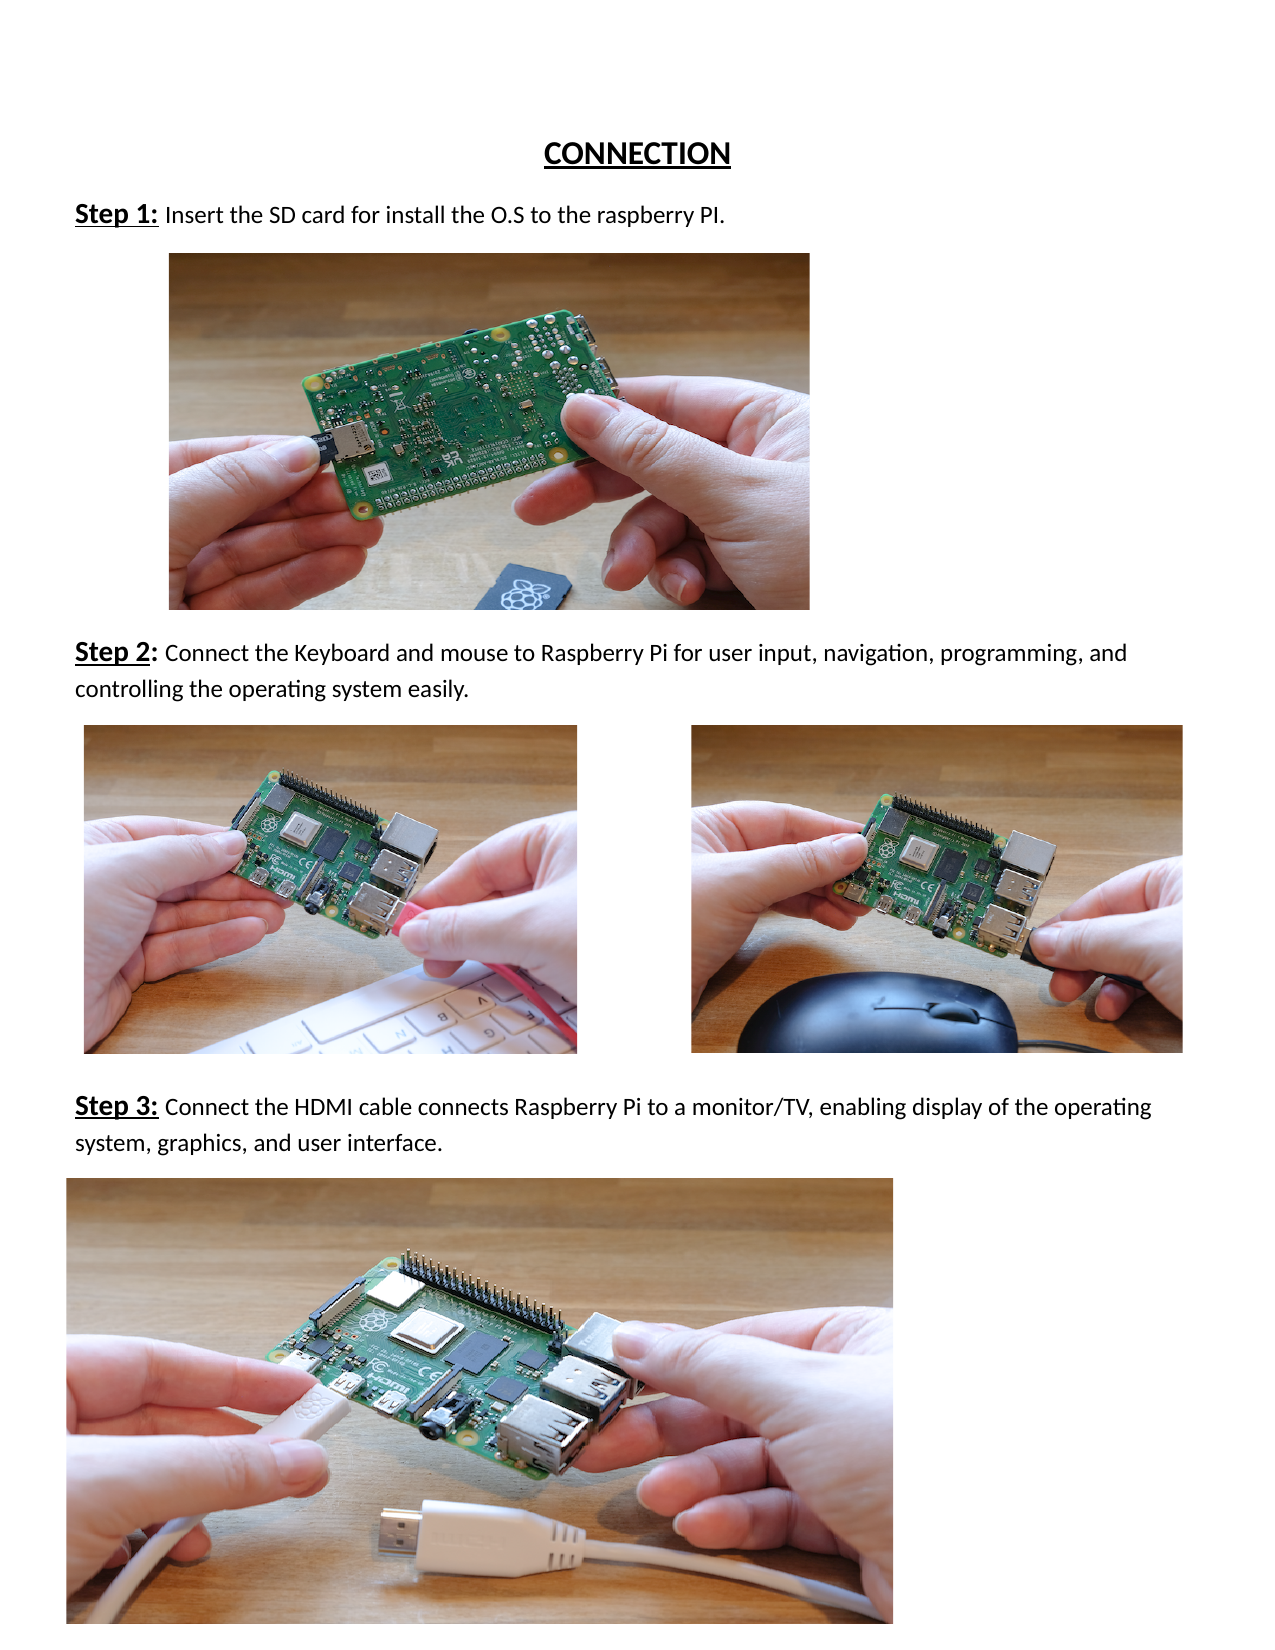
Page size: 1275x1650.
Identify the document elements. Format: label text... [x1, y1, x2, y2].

text Step 3: Connect the HDMI cable connects Raspberry Pi to a monitor/TV, enabling display of the operating system, graphics, and user interface. [75, 1087, 1200, 1157]
text Step 1: Insert the SD card for install the O.S to the raspberry PI. [75, 195, 1200, 231]
picture [66, 1178, 894, 1624]
text Step 2: Connect the Keyboard and mouse to Raspberry Pi for user input, navigation, programming, and controlling the operating system easily. [75, 633, 1200, 704]
picture [691, 725, 1183, 1053]
picture [83, 725, 578, 1054]
text CONNECTION [75, 132, 1200, 172]
picture [168, 253, 810, 610]
